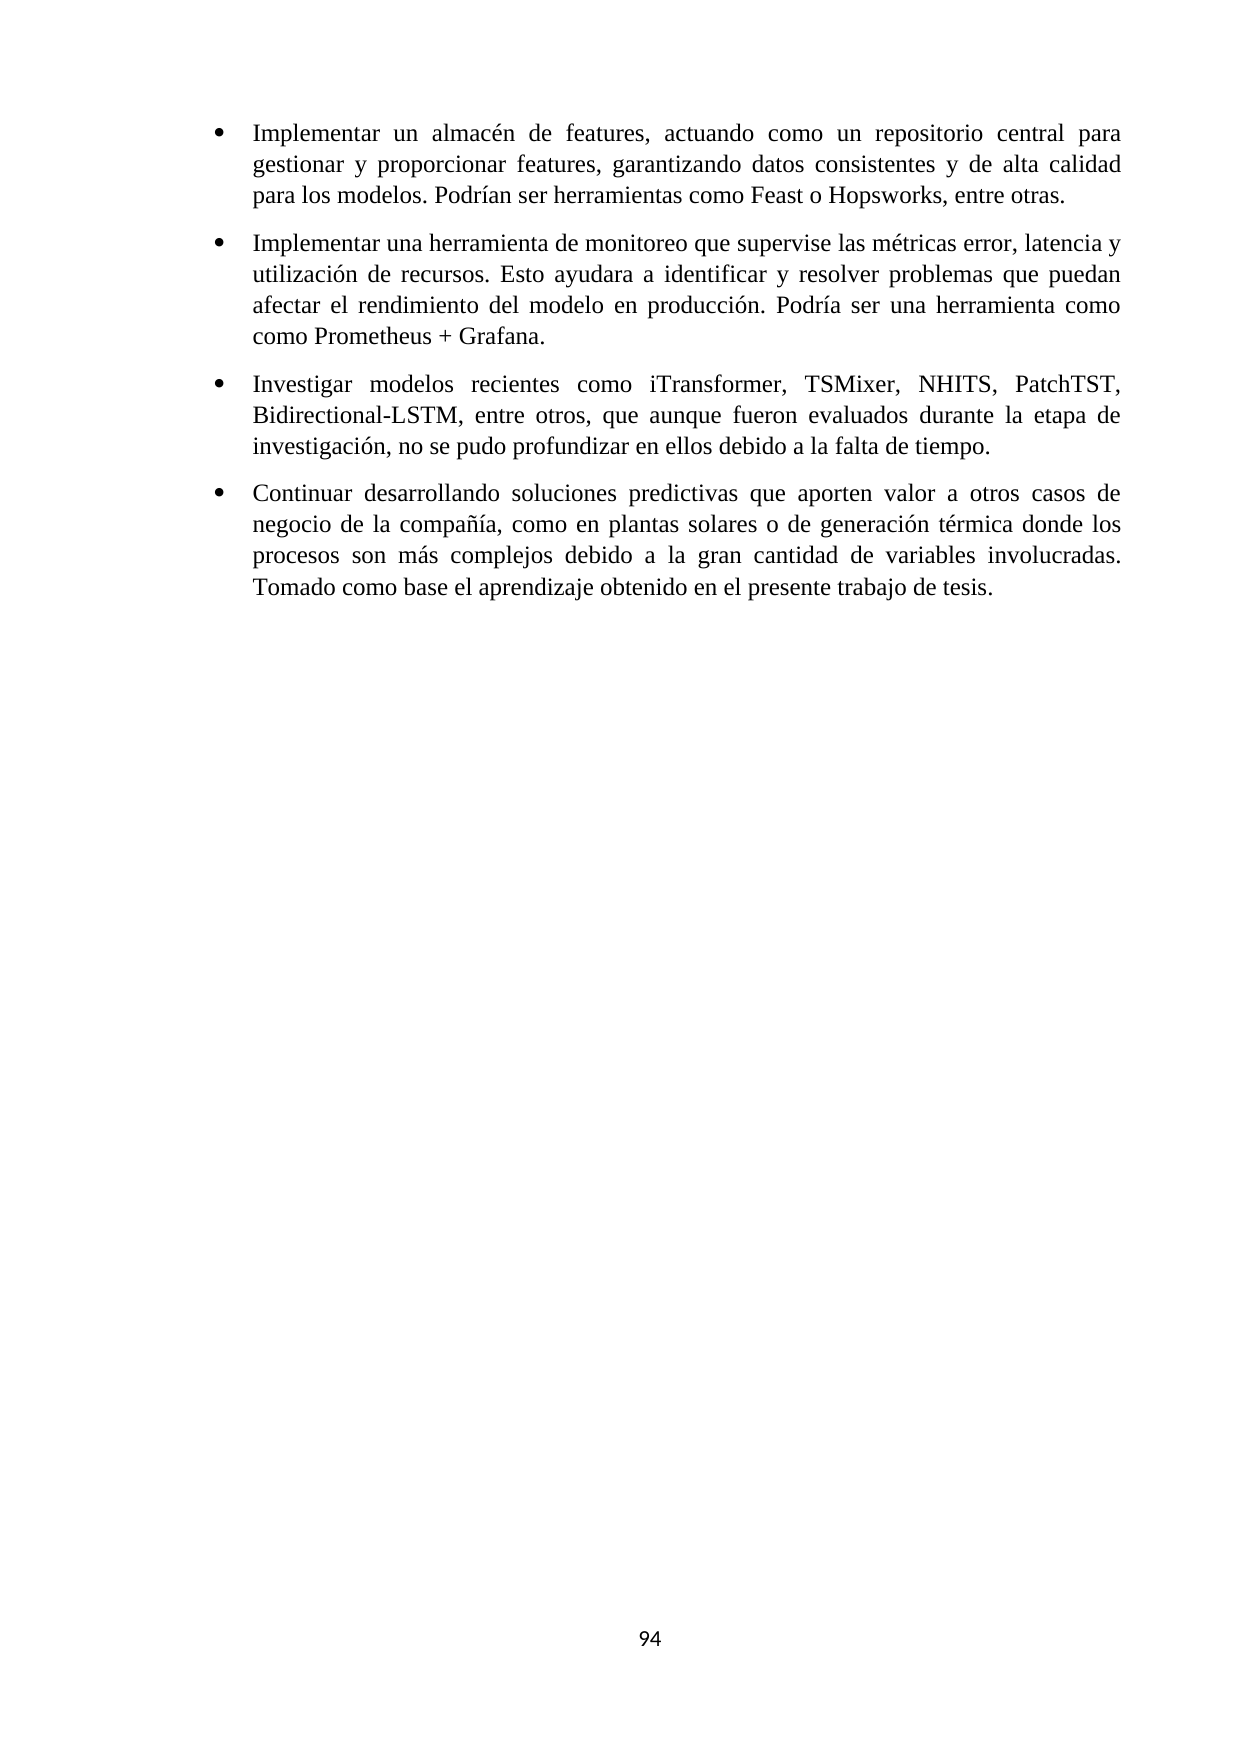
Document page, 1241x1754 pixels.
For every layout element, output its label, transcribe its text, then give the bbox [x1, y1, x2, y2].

list Continuar desarrollando soluciones predictivas que aporten valor a otros casos de negocio de la compañía, como en plantas solares o de generación térmica donde los procesos son más complejos debido a la gran cantidad de variables involucradas. Tomado como base el aprendizaje obtenido en el presente trabajo de tesis. [215, 478, 1122, 600]
list Implementar un almacén de features, actuando como un repositorio central para gestionar y proporcionar features, garantizando datos consistentes y de alta calidad para los modelos. Podrían ser herramientas como Feast o Hopsworks, entre otras. [215, 118, 1122, 209]
list Implementar una herramienta de monitoreo que supervise las métricas error, latencia y utilización de recursos. Esto ayudara a identificar y resolver problemas que puedan afectar el rendimiento del modelo en producción. Podría ser una herramienta como como Prometheus + Grafana. [215, 228, 1122, 350]
list Investigar modelos recientes como iTransformer, TSMixer, NHITS, PatchTST, Bidirectional-LSTM, entre otros, que aunque fueron evaluados durante la etapa de investigación, no se pudo profundizar en ellos debido a la falta de tiempo. [215, 369, 1122, 459]
